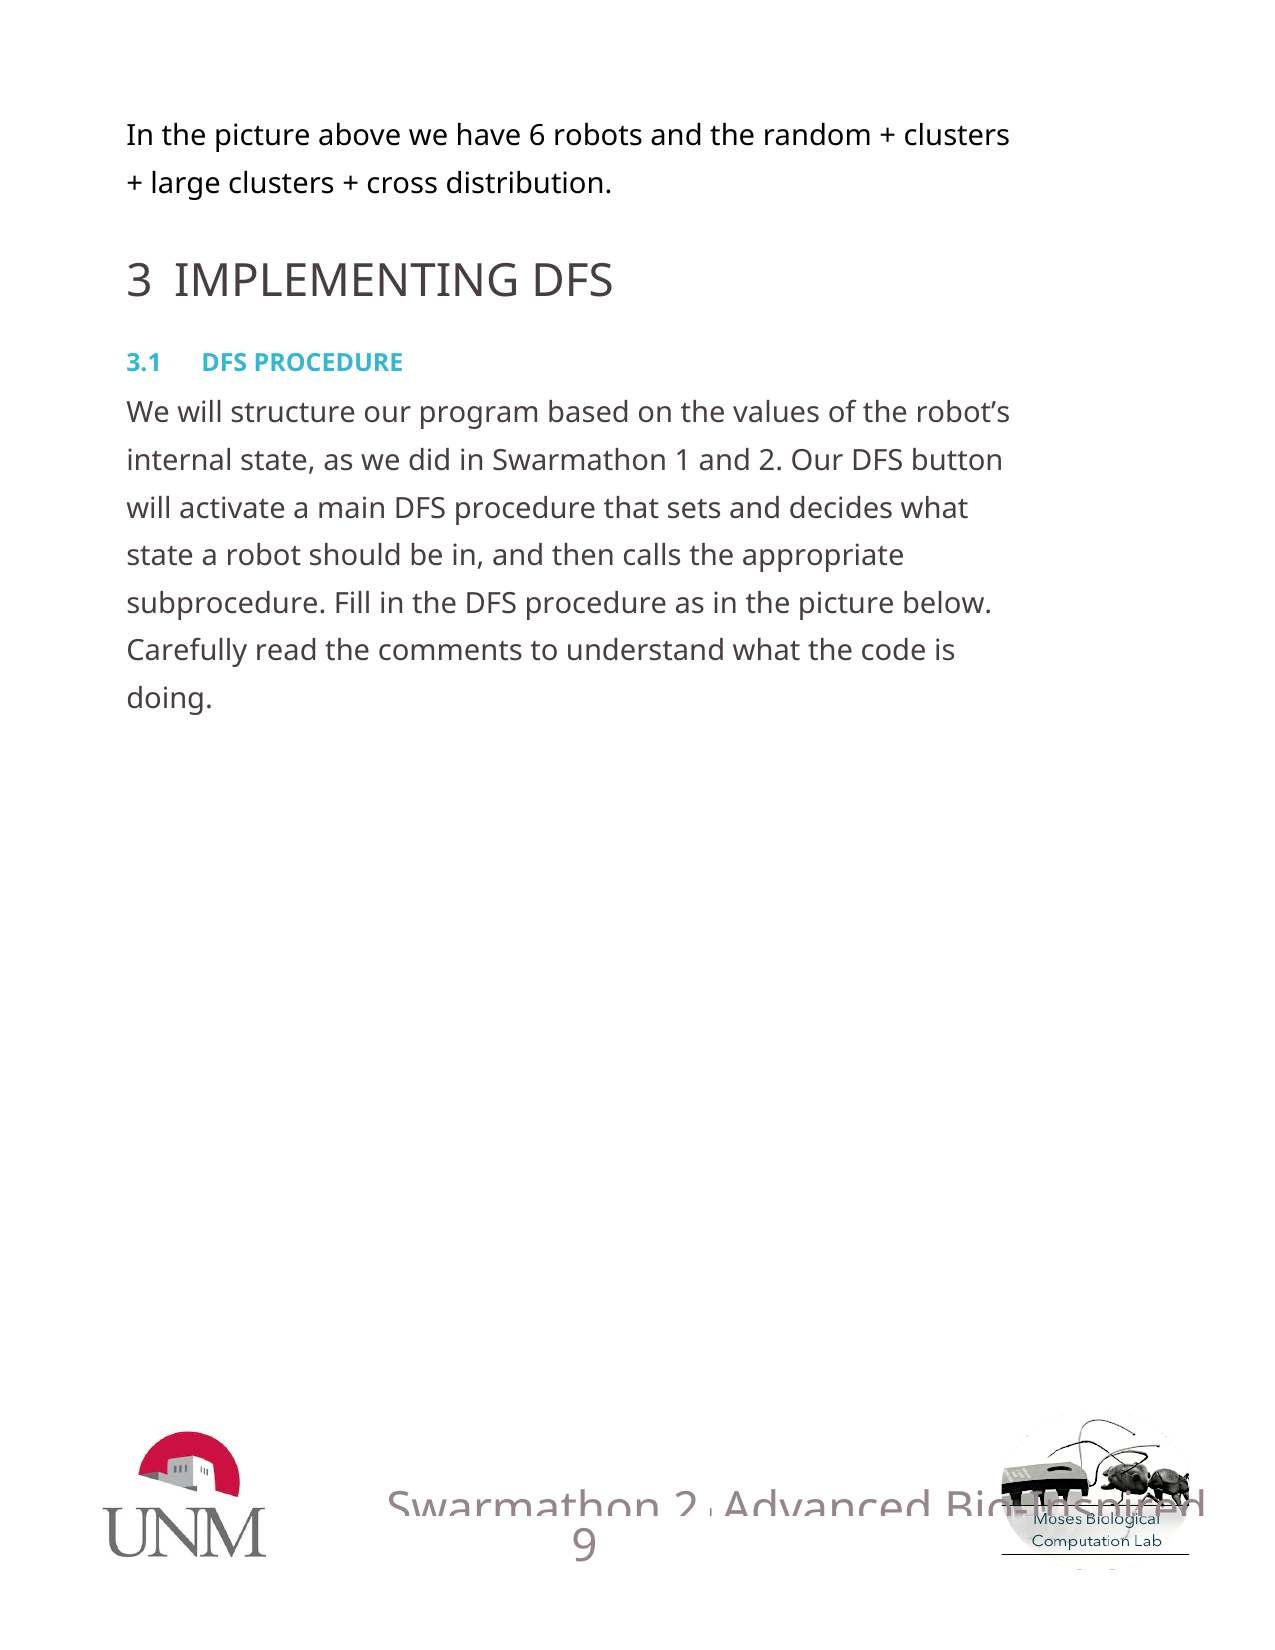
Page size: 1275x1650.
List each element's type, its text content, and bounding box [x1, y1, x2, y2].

subtitle implementing dfs [126, 247, 1020, 310]
picture [101, 1430, 267, 1558]
text In the picture above we have 6 robots and the random + clusters + large clusters + cross distribution. [126, 115, 1020, 202]
text We will structure our program based on the values of the robot’s internal state, as we did in Swarmathon 1 and 2. Our DFS button will activate a main DFS procedure that sets and decides what state a robot should be in, and then calls the appropriate subprocedure. Fill in the DFS procedure as in the picture below. Carefully read the comments to understand what the code is doing. [126, 392, 1020, 717]
subtitle DFS procedure [126, 345, 1020, 379]
picture [1001, 1410, 1190, 1570]
